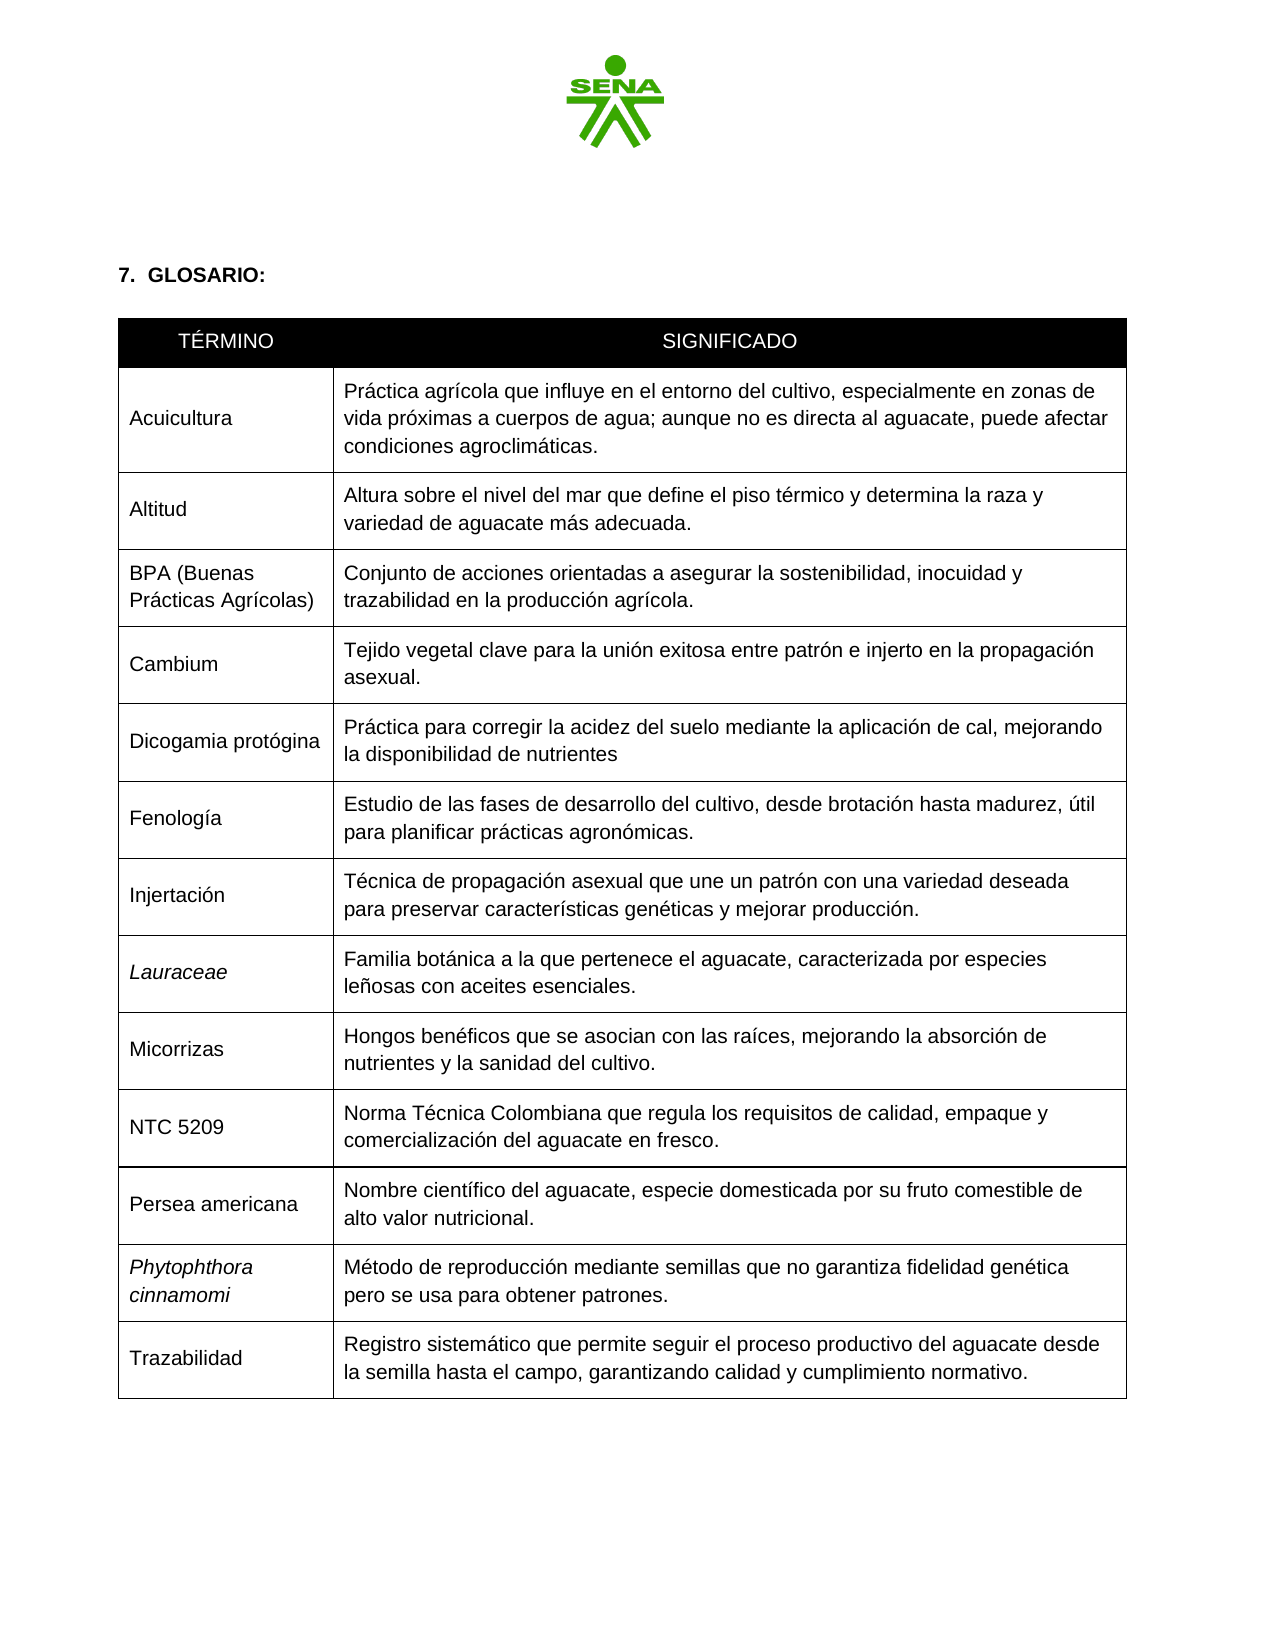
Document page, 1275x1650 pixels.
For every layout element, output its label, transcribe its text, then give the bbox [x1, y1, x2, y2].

table_header TÉRMINO [119, 319, 333, 367]
table_cell Fenología [119, 782, 333, 858]
table_cell Lauraceae [119, 936, 333, 1012]
table_cell Cambium [119, 627, 333, 703]
list GLOSARIO: [118, 262, 1157, 286]
table_cell Trazabilidad [119, 1322, 333, 1398]
table_cell Acuicultura [119, 368, 333, 472]
table_cell Práctica para corregir la acidez del suelo mediante la aplicación de cal, mejorando la disponibilidad de nutrientes [334, 704, 1126, 781]
table_cell Injertación [119, 859, 333, 935]
table_cell Micorrizas [119, 1013, 333, 1089]
table_cell Nombre científico del aguacate, especie domesticada por su fruto comestible de alto valor nutricional. [334, 1168, 1126, 1244]
table_cell Práctica agrícola que influye en el entorno del cultivo, especialmente en zonas de vida próximas a cuerpos de agua; aunque no es directa al aguacate, puede afectar condiciones agroclimáticas. [334, 368, 1126, 472]
table_cell Método de reproducción mediante semillas que no garantiza fidelidad genética pero se usa para obtener patrones. [334, 1245, 1126, 1321]
table_cell Conjunto de acciones orientadas a asegurar la sostenibilidad, inocuidad y trazabilidad en la producción agrícola. [334, 550, 1126, 626]
table_cell Altura sobre el nivel del mar que define el piso térmico y determina la raza y variedad de aguacate más adecuada. [334, 473, 1126, 549]
table_cell NTC 5209 [119, 1090, 333, 1166]
table_cell Estudio de las fases de desarrollo del cultivo, desde brotación hasta madurez, útil para planificar prácticas agronómicas. [334, 782, 1126, 858]
picture [566, 55, 664, 148]
table_cell Dicogamia protógina [119, 704, 333, 781]
table_cell Tejido vegetal clave para la unión exitosa entre patrón e injerto en la propagación asexual. [334, 627, 1126, 703]
table_cell Familia botánica a la que pertenece el aguacate, caracterizada por especies leñosas con aceites esenciales. [334, 936, 1126, 1012]
table_cell Phytophthora cinnamomi [119, 1245, 333, 1321]
table_header SIGNIFICADO [334, 319, 1126, 367]
table_cell Registro sistemático que permite seguir el proceso productivo del aguacate desde la semilla hasta el campo, garantizando calidad y cumplimiento normativo. [334, 1322, 1126, 1398]
table_cell Norma Técnica Colombiana que regula los requisitos de calidad, empaque y comercialización del aguacate en fresco. [334, 1090, 1126, 1166]
table_cell Técnica de propagación asexual que une un patrón con una variedad deseada para preservar características genéticas y mejorar producción. [334, 859, 1126, 935]
table_cell Altitud [119, 473, 333, 549]
table_cell Persea americana [119, 1168, 333, 1244]
table_cell BPA (Buenas Prácticas Agrícolas) [119, 550, 333, 626]
table_cell Hongos benéficos que se asocian con las raíces, mejorando la absorción de nutrientes y la sanidad del cultivo. [334, 1013, 1126, 1089]
